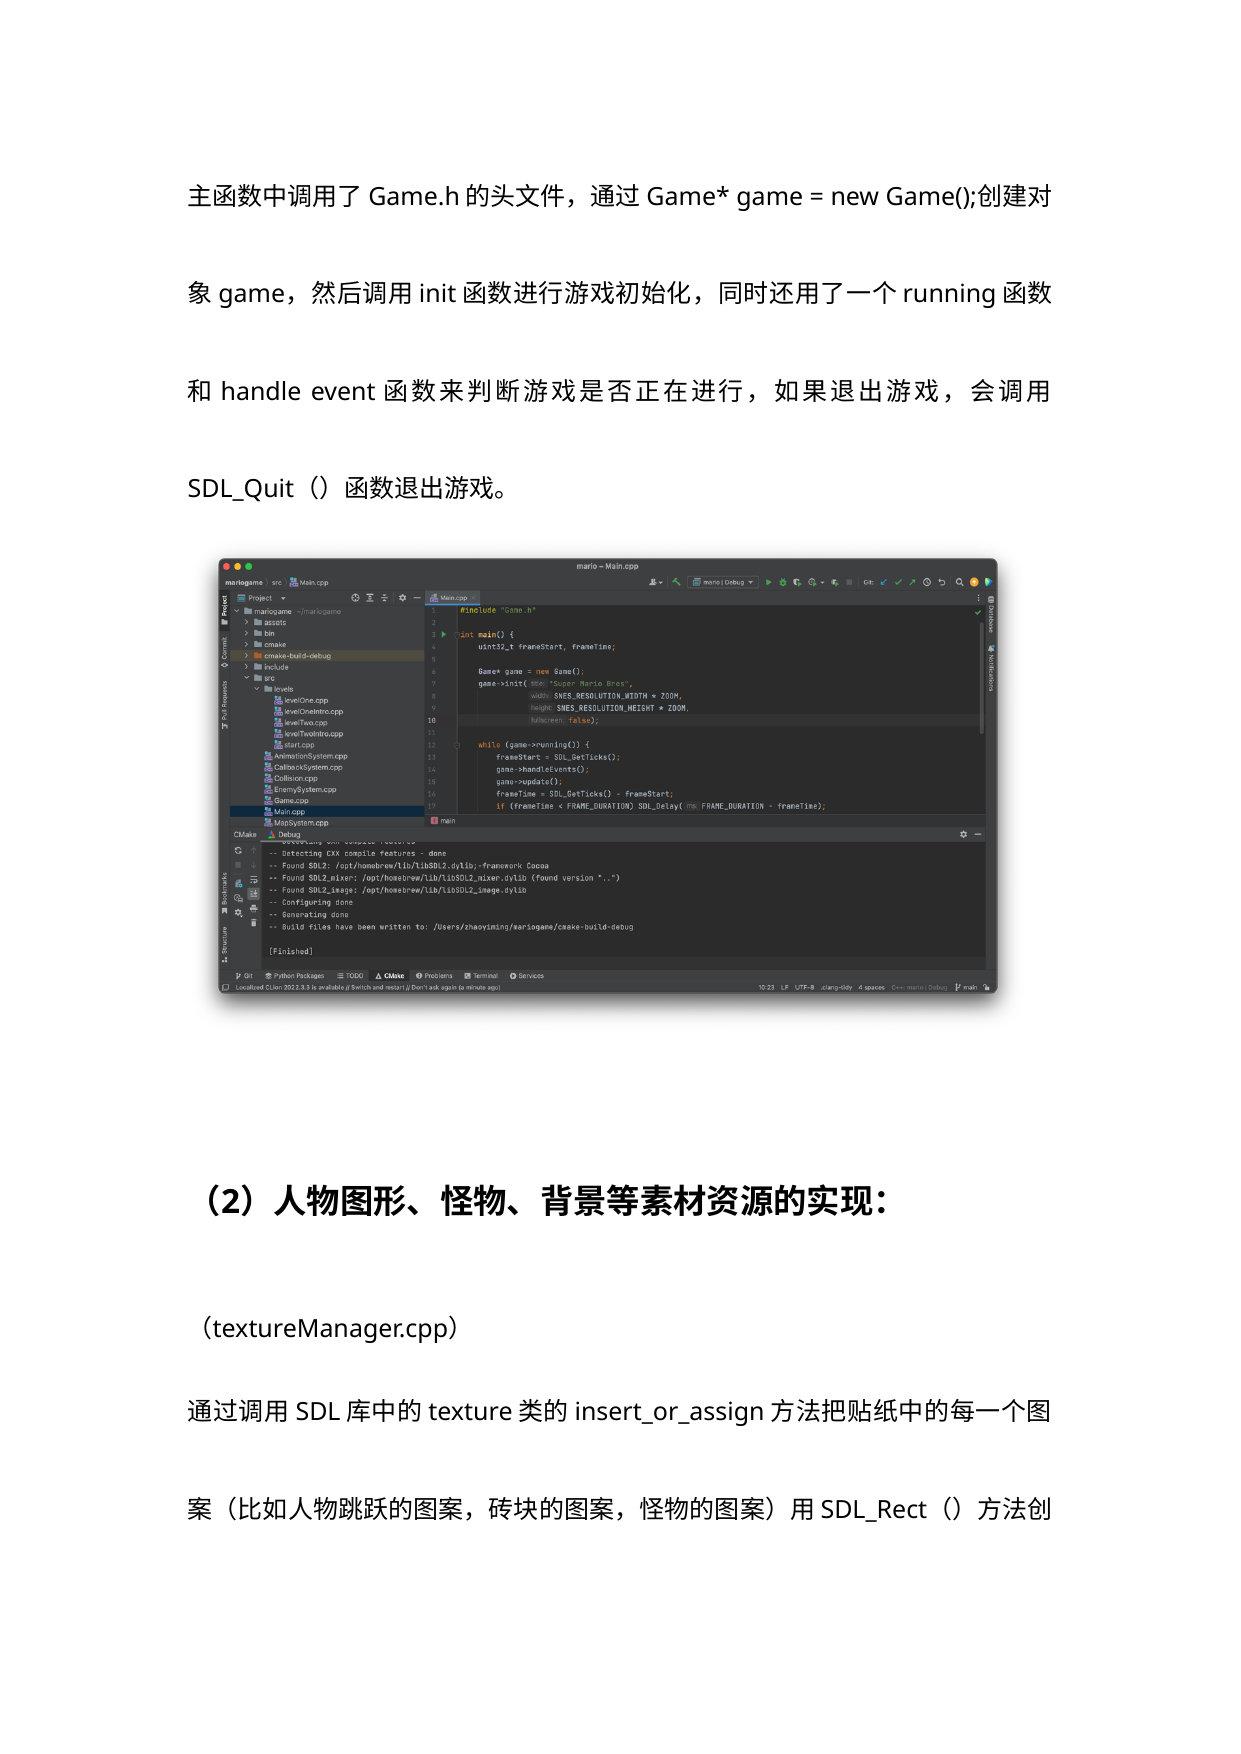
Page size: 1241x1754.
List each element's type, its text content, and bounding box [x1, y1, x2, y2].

text 主函数中调用了Game.h的头文件，通过 Game* game = new Game();创建对象game，然后调用init函数进行游戏初始化，同时还用了一个running函数和handle event函数来判断游戏是否正在进行，如果退出游戏，会调用SDL_Quit（）函数退出游戏。 [187, 162, 1053, 519]
text （textureManager.cpp） [187, 1294, 1053, 1359]
picture [187, 537, 1028, 1034]
subtitle （2）人物图形、怪物、背景等素材资源的实现： [187, 1167, 1053, 1232]
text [187, 1377, 1053, 1540]
